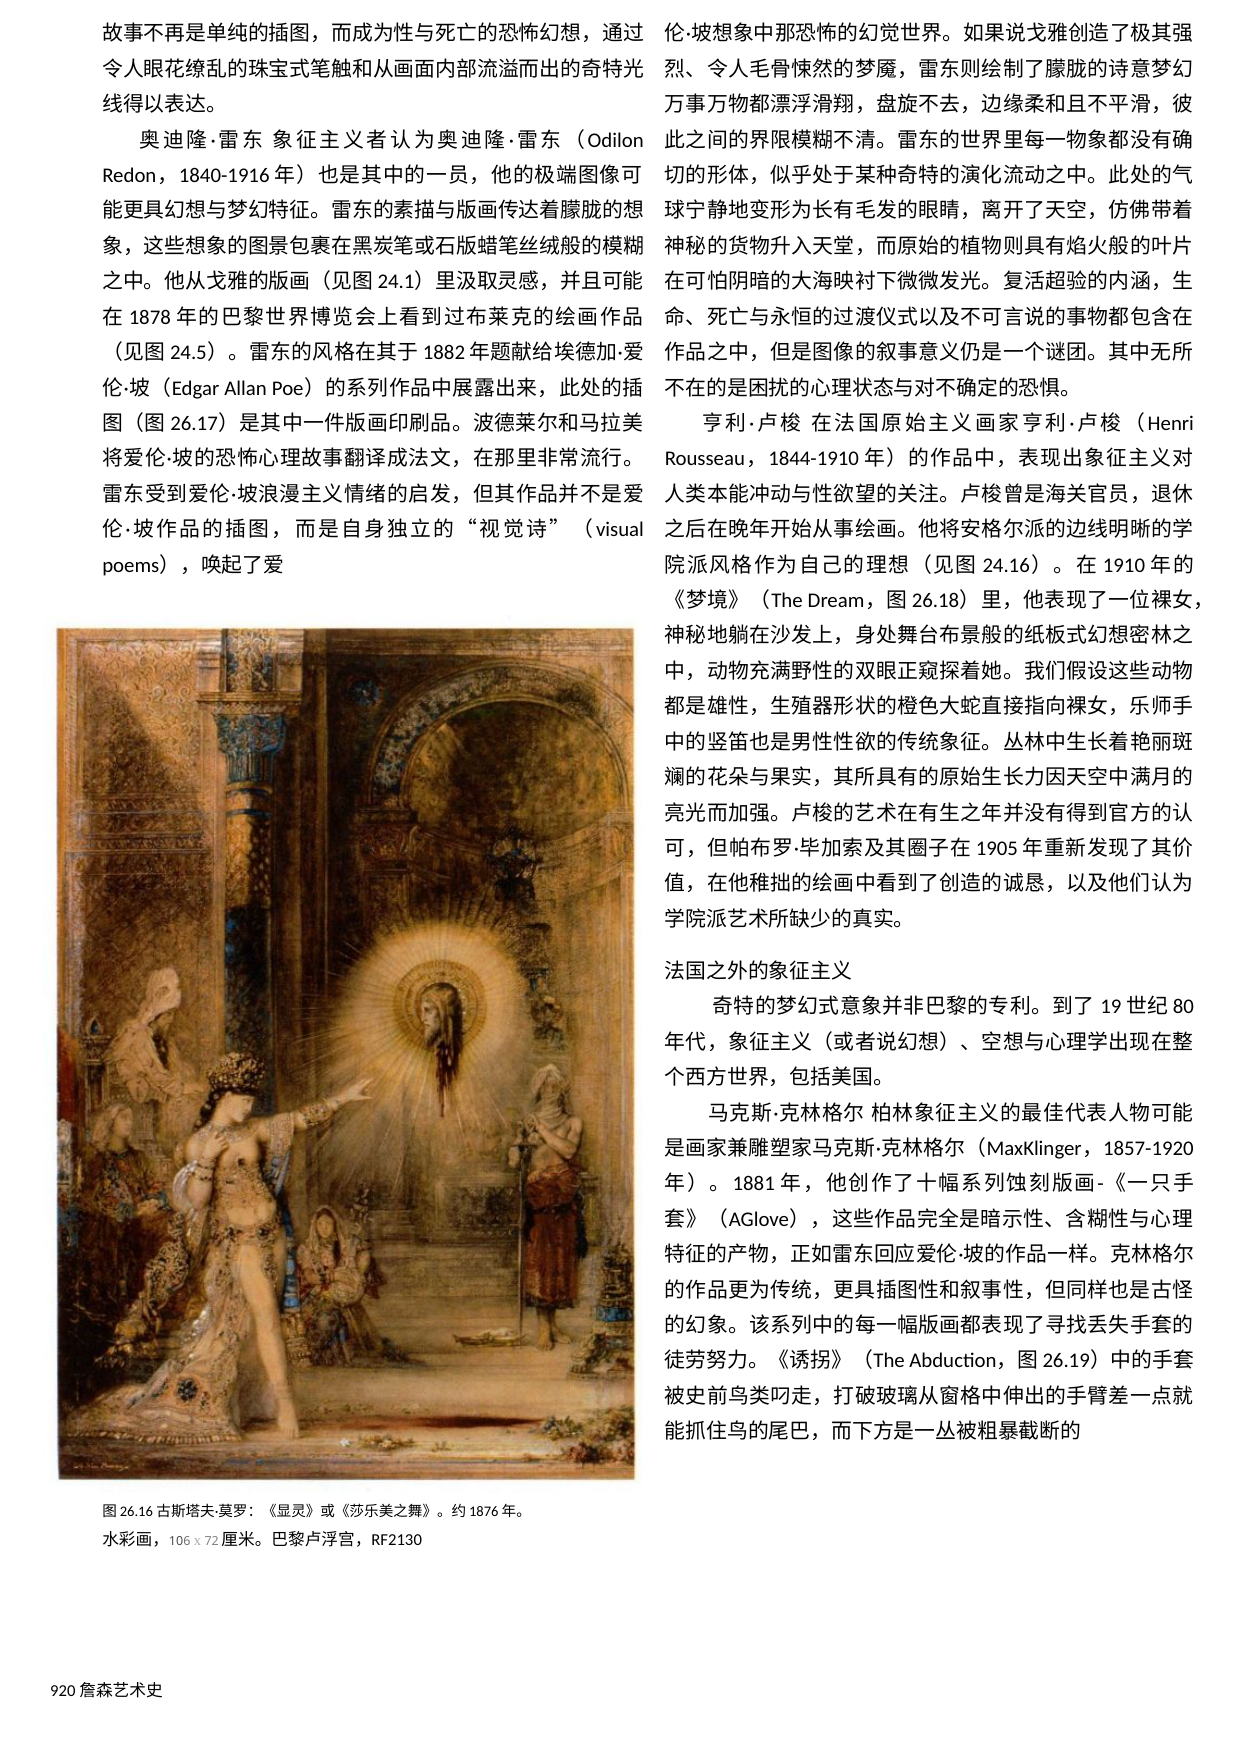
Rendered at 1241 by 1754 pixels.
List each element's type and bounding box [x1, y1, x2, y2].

picture [42, 615, 643, 1493]
